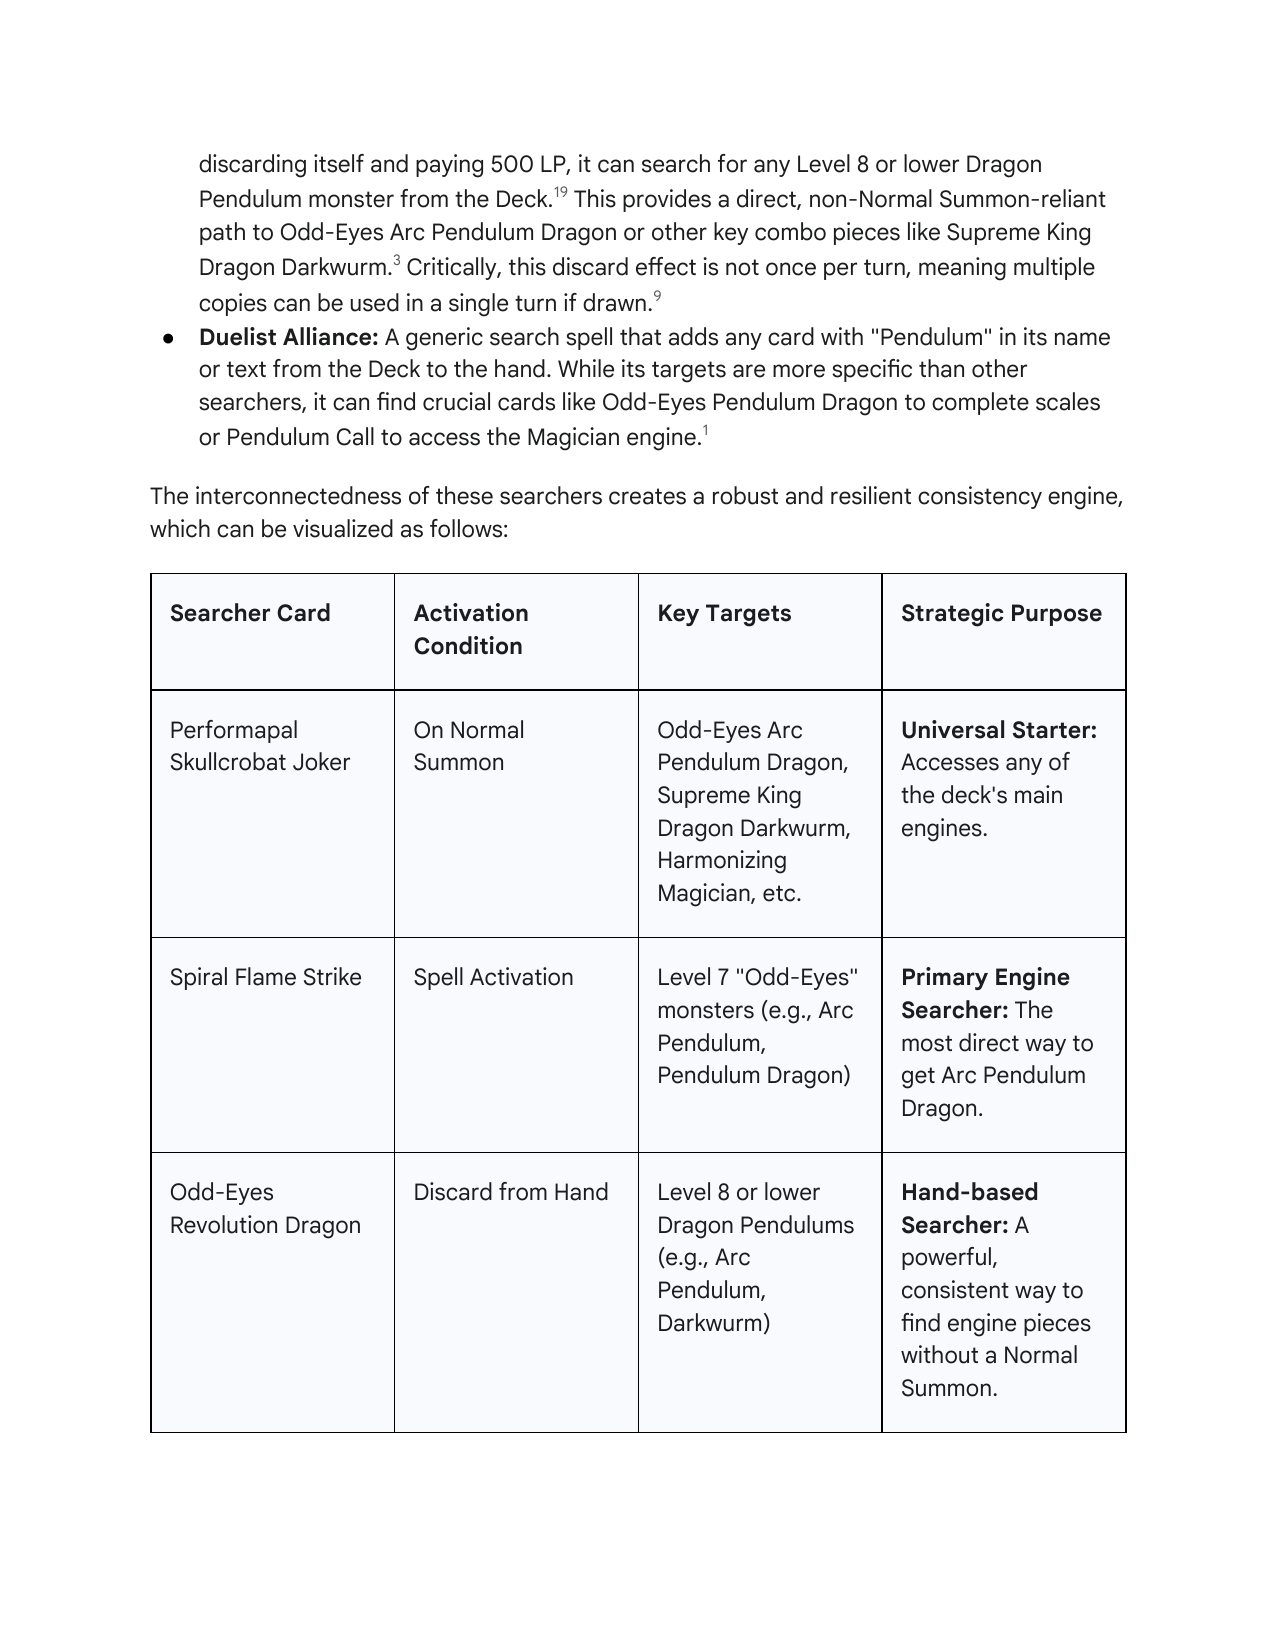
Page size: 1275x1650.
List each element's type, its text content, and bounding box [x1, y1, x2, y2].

table_header Activation Condition [395, 574, 638, 689]
table_cell Primary Engine Searcher: The most direct way to get Arc Pendulum Dragon. [883, 938, 1125, 1152]
table_cell Odd-Eyes Revolution Dragon [152, 1153, 394, 1432]
table_cell Level 8 or lower Dragon Pendulums (e.g., Arc Pendulum, Darkwurm) [639, 1153, 881, 1432]
table_cell Discard from Hand [395, 1153, 638, 1432]
table_cell Universal Starter: Accesses any of the deck's main engines. [883, 691, 1125, 937]
table_header Key Targets [639, 574, 881, 689]
table_cell On Normal Summon [395, 691, 638, 937]
table_cell Spiral Flame Strike [152, 938, 394, 1152]
table_cell Level 7 "Odd-Eyes" monsters (e.g., Arc Pendulum, Pendulum Dragon) [639, 938, 881, 1152]
table_cell Hand-based Searcher: A powerful, consistent way to find engine pieces without a Normal Summon. [883, 1153, 1125, 1432]
table_cell Spell Activation [395, 938, 638, 1152]
table_header Searcher Card [152, 574, 394, 689]
text The interconnectedness of these searchers creates a robust and resilient consistency engine, which can be visualized as follows: [150, 482, 1125, 544]
table_header Strategic Purpose [883, 574, 1125, 689]
table_cell Performapal Skullcrobat Joker [152, 691, 394, 937]
list Duelist Alliance: A generic search spell that adds any card with "Pendulum" in its name or text from the Deck to the hand. While its targets are more specific than other searchers, it can find crucial cards like Odd-Eyes Pendulum Dragon to complete scales or Pendulum Call to access the Magician engine.1 [161, 323, 1125, 453]
table_cell Odd-Eyes Arc Pendulum Dragon, Supreme King Dragon Darkwurm, Harmonizing Magician, etc. [639, 691, 881, 937]
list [161, 150, 1125, 319]
